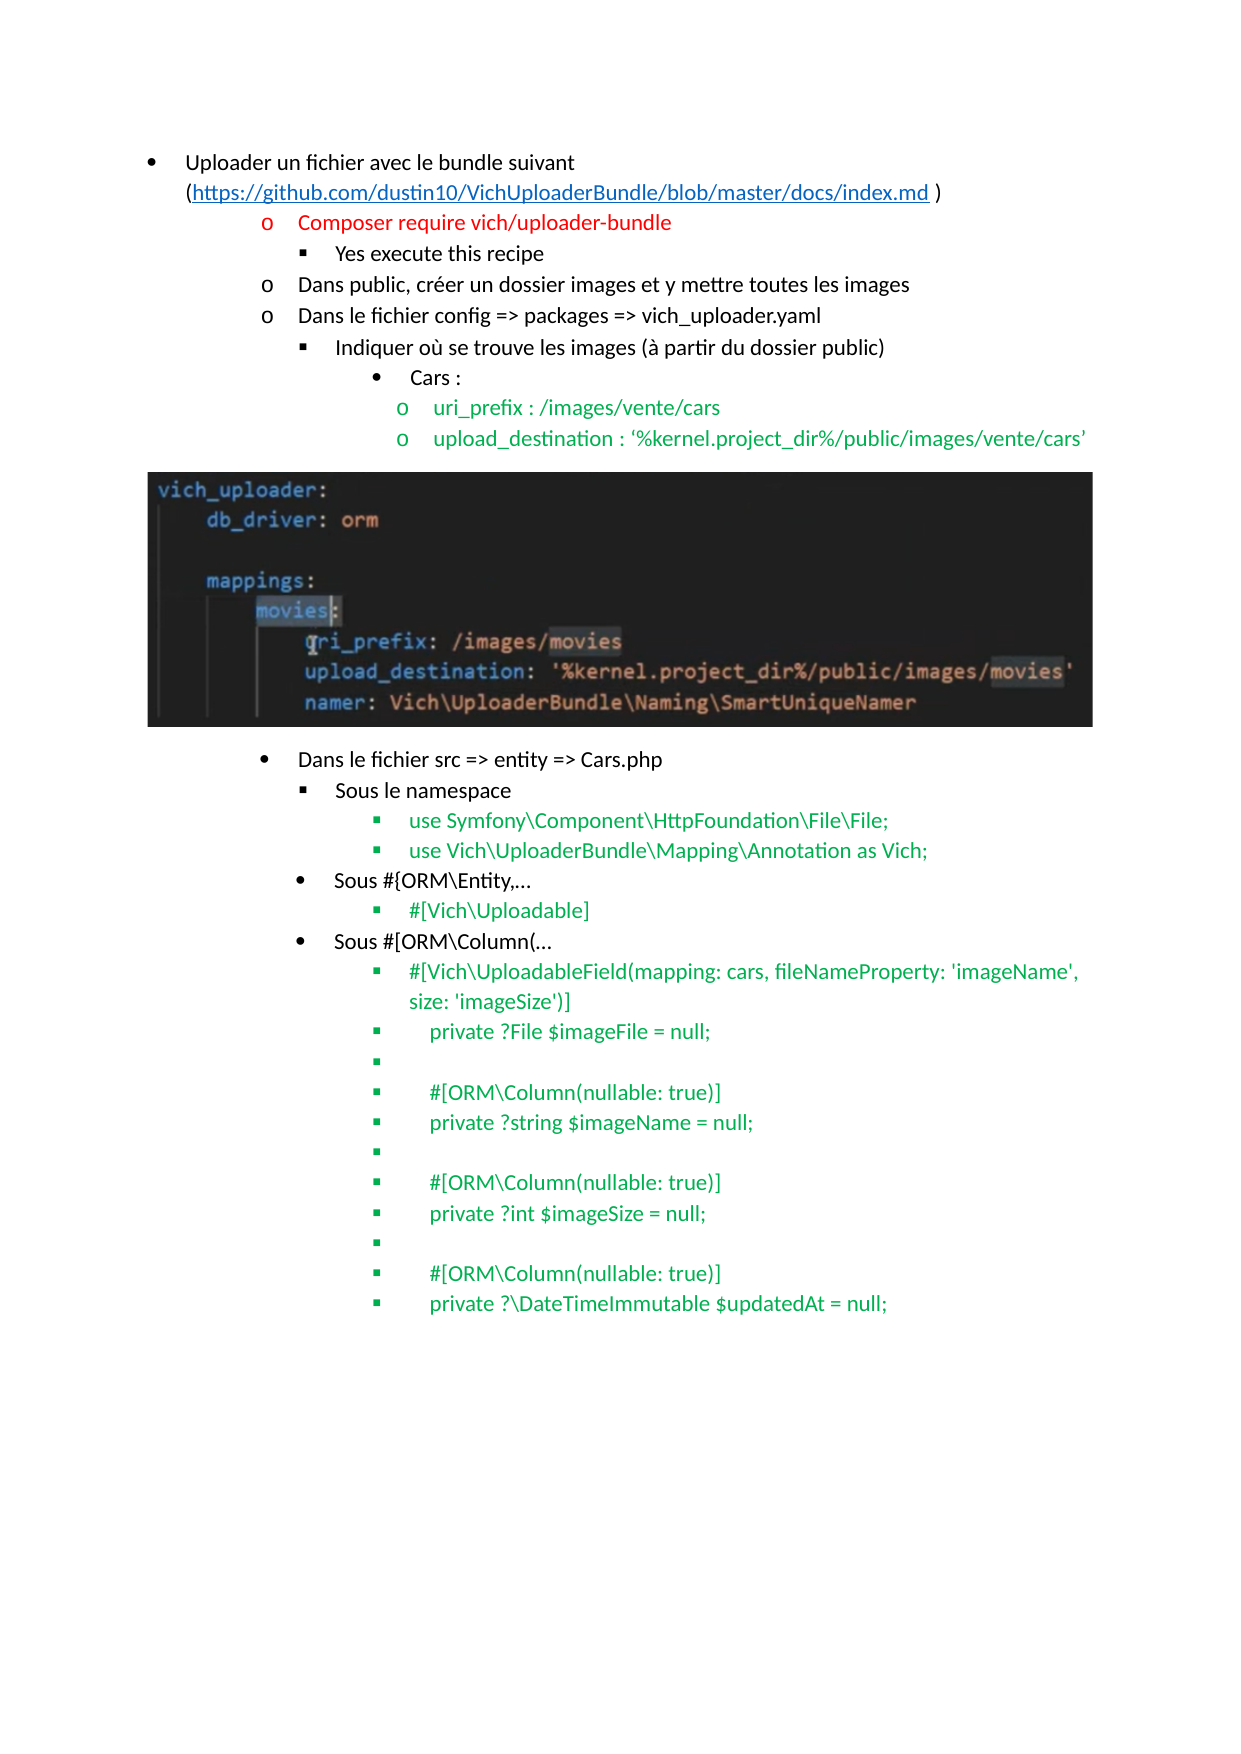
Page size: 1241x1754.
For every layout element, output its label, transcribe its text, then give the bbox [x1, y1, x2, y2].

picture [147, 472, 1093, 727]
list Sous #[ORM\Column(… [296, 927, 1093, 955]
list Yes execute this recipe [298, 239, 1093, 267]
list #[ORM\Column(nullable: true)] [371, 1168, 1093, 1197]
list use Vich\UploaderBundle\Mapping\Annotation as Vich; [371, 836, 1093, 864]
list private ?File $imageFile = null; [371, 1017, 1093, 1046]
list use Symfony\Component\HttpFoundation\File\File; [371, 806, 1093, 834]
list Sous #{ORM\Entity,… [296, 866, 1093, 894]
list upload_destination : ‘%kernel.project_dir%/public/images/vente/cars’ [396, 424, 1093, 454]
list private ?string $imageName = null; [371, 1108, 1093, 1136]
list Cars : [373, 363, 1093, 391]
list private ?int $imageSize = null; [371, 1199, 1093, 1227]
list Dans le fichier src => entity => Cars.php [260, 746, 1093, 774]
list Sous le namespace [298, 776, 1093, 804]
list Dans le fichier config => packages => vich_uploader.yaml [260, 301, 1093, 330]
list #[ORM\Column(nullable: true)] [371, 1078, 1093, 1106]
list private ?\DateTimeImmutable $updatedAt = null; [371, 1289, 1093, 1317]
list Uploader un fichier avec le bundle suivant (https://github.com/dustin10/VichUploaderBundle/blob/master/docs/index.md ) [148, 148, 1093, 206]
list #[ORM\Column(nullable: true)] [371, 1259, 1093, 1287]
list Dans public, créer un dossier images et y mettre toutes les images [260, 270, 1093, 299]
list #[Vich\Uploadable] [371, 897, 1093, 925]
list Composer require vich/uploader-bundle [260, 208, 1093, 237]
list Indiquer où se trouve les images (à partir du dossier public) [298, 333, 1093, 361]
list #[Vich\UploadableField(mapping: cars, fileNameProperty: 'imageName', size: 'imageSize')] [371, 957, 1093, 1015]
list uri_prefix : /images/vente/cars [396, 393, 1093, 422]
